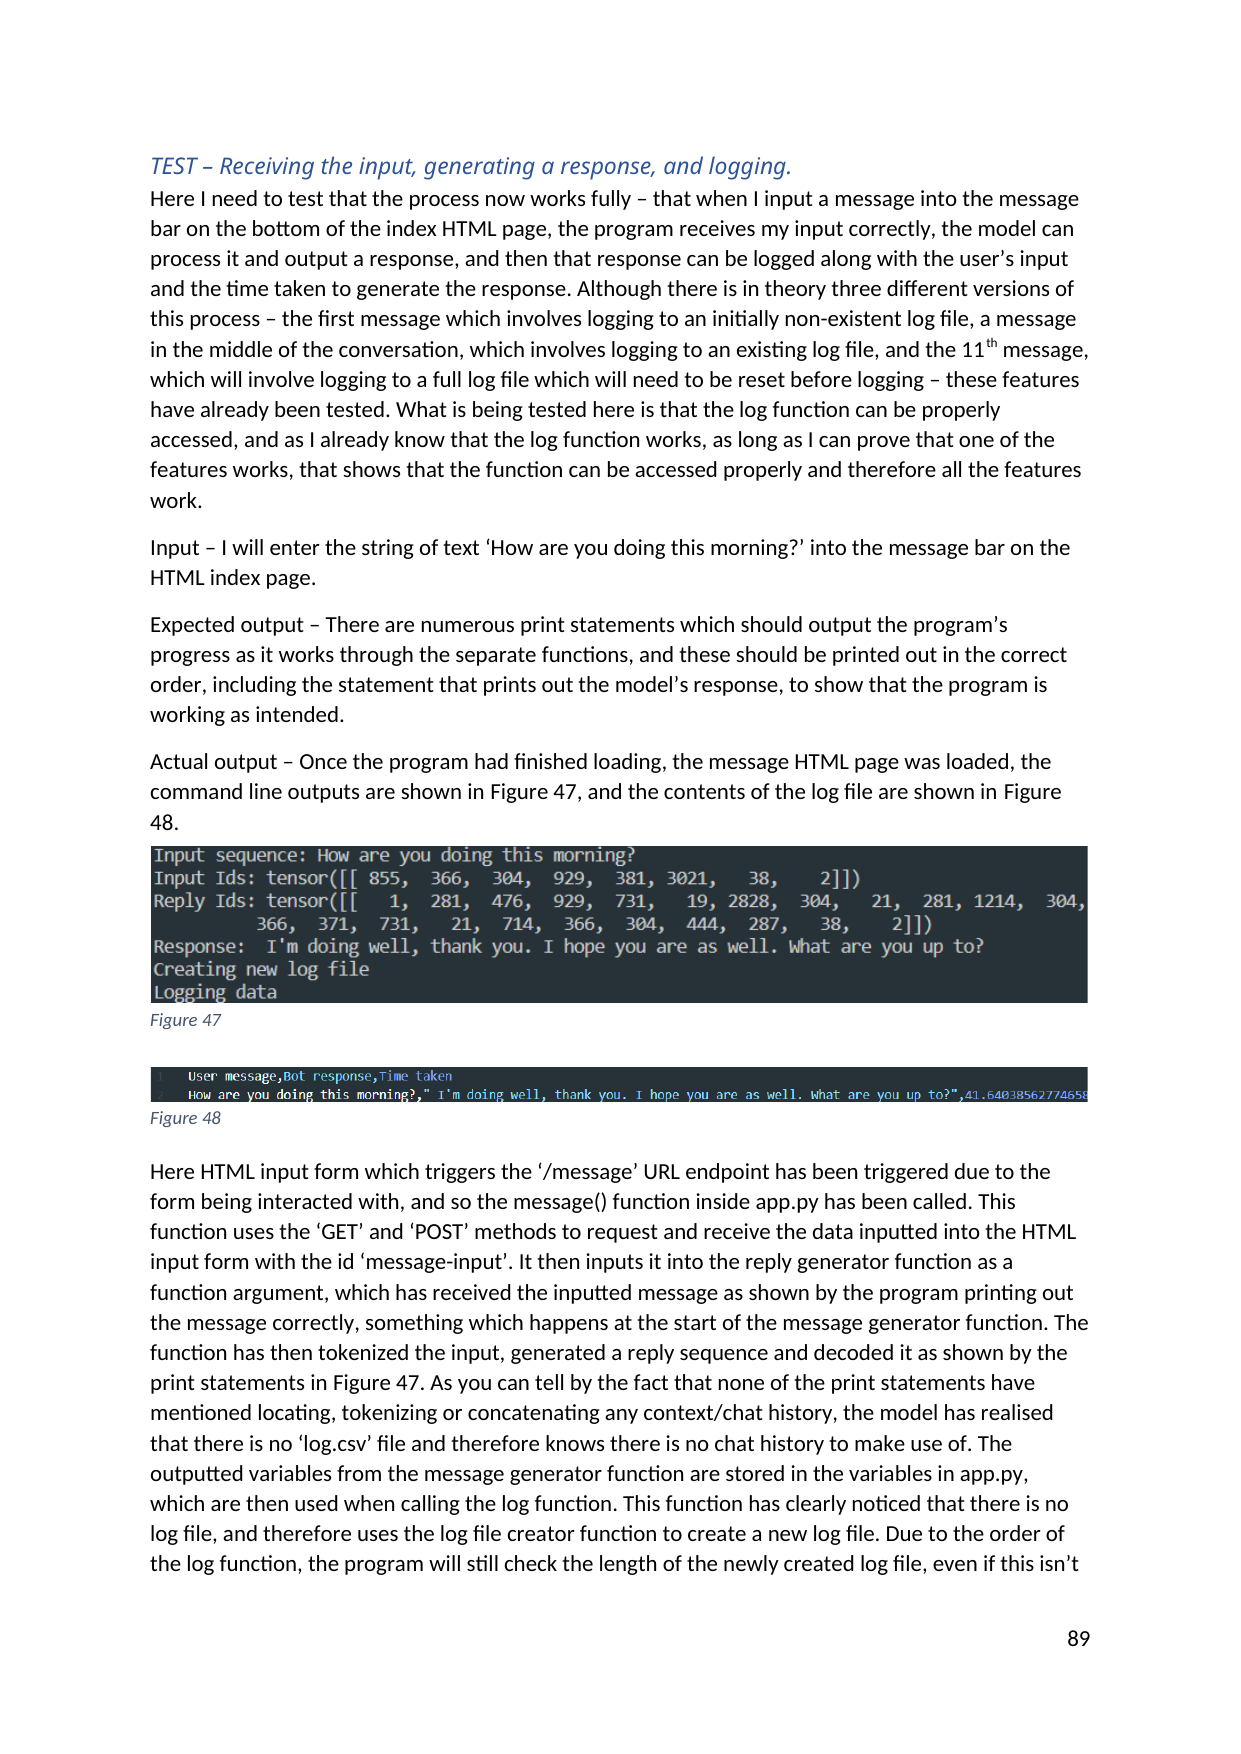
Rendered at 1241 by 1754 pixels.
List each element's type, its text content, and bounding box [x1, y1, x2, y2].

text Actual output – Once the program had finished loading, the message HTML page was loaded, the command line outputs are shown in Figure 47, and the contents of the log file are shown in Figure 46. [150, 747, 1090, 836]
picture [150, 1067, 1087, 1102]
picture [150, 887, 1087, 974]
text Input – I will enter the string of text ‘How are you doing this morning?’ into the message bar on the HTML index page. [150, 533, 1090, 591]
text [150, 1129, 1090, 1588]
text Here I need to test that the process now works fully – that when I input a message into the message bar on the bottom of the index HTML page, the program receives my input correctly, the model can process it and output a response, and then that response can be logged along with the user’s input and the time taken to generate the response. Although there is in theory three different versions of this process – the first message which involves logging to an initially non-existent log file, a message in the middle of the conversation, which involves logging to an existing log file, and the 11th message, which will involve logging to a full log file which will need to be reset before logging – these features have already been tested. What is being tested here is that the log function can be properly accessed, and as I already know that the log function works, as long as I can prove that one of the features works, that shows that the function can be accessed properly and therefore all the features work. [150, 184, 1090, 514]
text Expected output – There are numerous print statements which should output the program’s progress as it works through the separate functions, and these should be printed out in the correct order, including the statement that prints out the model’s response, to show that the program is working as intended. [150, 610, 1090, 728]
subtitle TEST – Receiving the input, generating a response, and logging. [150, 150, 1090, 181]
